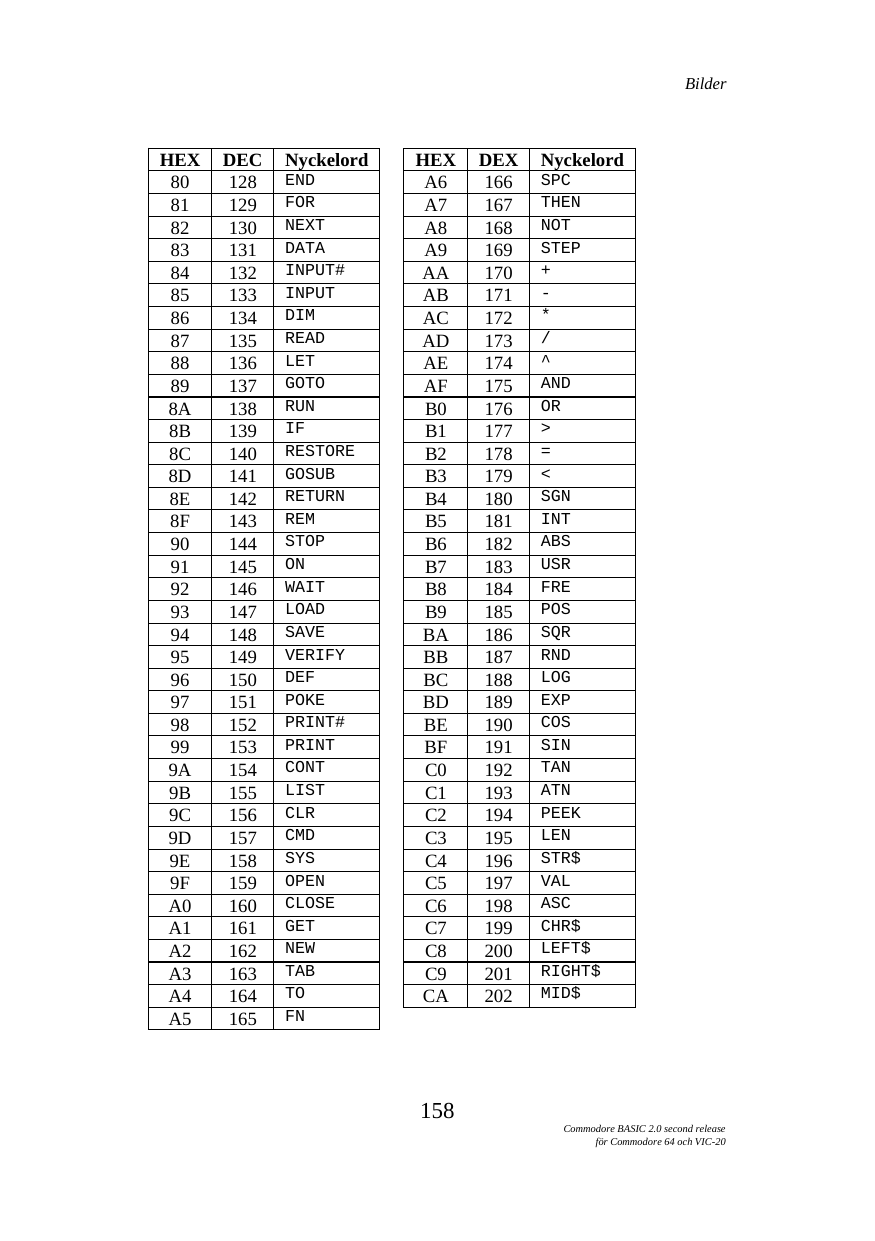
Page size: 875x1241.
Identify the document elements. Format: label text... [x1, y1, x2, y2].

table_cell 164 [212, 985, 273, 1007]
table_cell [380, 216, 403, 238]
table_cell WAIT [274, 578, 379, 600]
table_cell 130 [212, 217, 273, 238]
table_cell RIGHT$ [530, 963, 635, 984]
table_cell 141 [212, 465, 273, 487]
table_cell 87 [149, 330, 211, 351]
table_cell 168 [468, 217, 529, 238]
table_cell A0 [149, 895, 211, 916]
table_cell ASC [530, 895, 635, 916]
table_cell RETURN [274, 488, 379, 509]
table_cell A1 [149, 917, 211, 939]
table_cell 92 [149, 578, 211, 600]
table_cell 201 [468, 963, 529, 984]
table_cell [380, 238, 403, 261]
table_cell 162 [212, 940, 273, 961]
table_cell 153 [212, 736, 273, 758]
table_cell POKE [274, 691, 379, 713]
table_cell [380, 193, 403, 216]
table_cell A6 [404, 171, 467, 193]
table_cell BA [404, 624, 467, 645]
table_cell 88 [149, 352, 211, 374]
table_cell ATN [530, 782, 635, 803]
table_cell [380, 713, 403, 735]
table_cell A5 [149, 1008, 211, 1029]
table_cell 163 [212, 963, 273, 984]
table_cell 135 [212, 330, 273, 351]
table_cell IF [274, 420, 379, 442]
table_cell STR$ [530, 850, 635, 871]
table_cell 182 [468, 533, 529, 554]
table_cell 89 [149, 375, 211, 396]
table_cell 159 [212, 872, 273, 894]
table_cell 147 [212, 601, 273, 622]
table_header HEX [149, 149, 211, 170]
table_cell B8 [404, 578, 467, 600]
table_cell 137 [212, 375, 273, 396]
table_cell 186 [468, 624, 529, 645]
table_cell 169 [468, 239, 529, 261]
table_cell CONT [274, 759, 379, 781]
table_cell 175 [468, 375, 529, 396]
table_cell [380, 939, 403, 961]
table_cell 136 [212, 352, 273, 374]
table_cell A3 [149, 963, 211, 984]
table_cell [380, 668, 403, 690]
table_cell C5 [404, 872, 467, 894]
table_cell ^ [530, 352, 635, 374]
table_cell SGN [530, 488, 635, 509]
table_cell LOG [530, 669, 635, 690]
table_cell TAB [274, 963, 379, 984]
table_cell END [274, 171, 379, 193]
table_cell 187 [468, 646, 529, 668]
table_cell OPEN [274, 872, 379, 894]
table_cell 146 [212, 578, 273, 600]
table_cell FRE [530, 578, 635, 600]
table_cell BD [404, 691, 467, 713]
table_header Nyckelord [530, 149, 635, 170]
table_cell AD [404, 330, 467, 351]
table_cell CLOSE [274, 895, 379, 916]
table_cell [380, 623, 403, 645]
table_cell 151 [212, 691, 273, 713]
table_cell [380, 758, 403, 781]
table_cell THEN [530, 194, 635, 216]
table_cell A7 [404, 194, 467, 216]
table_cell [380, 374, 403, 396]
table_cell [380, 961, 403, 984]
table_cell INPUT [274, 284, 379, 306]
table_cell 84 [149, 262, 211, 283]
table_cell BF [404, 736, 467, 758]
table_cell 154 [212, 759, 273, 781]
table_cell 191 [468, 736, 529, 758]
table_cell [380, 329, 403, 351]
table_cell [380, 487, 403, 509]
table_cell B6 [404, 533, 467, 554]
table_cell 8C [149, 443, 211, 464]
table_cell 155 [212, 782, 273, 803]
table_cell [380, 509, 403, 532]
table_cell 180 [468, 488, 529, 509]
table_cell B5 [404, 510, 467, 532]
table_cell REM [274, 510, 379, 532]
table_cell FN [274, 1008, 379, 1029]
table_cell [404, 1008, 467, 1029]
table_header HEX [404, 149, 467, 170]
table_cell 177 [468, 420, 529, 442]
table_cell GOSUB [274, 465, 379, 487]
table_cell 132 [212, 262, 273, 283]
table_cell 178 [468, 443, 529, 464]
table_cell AA [404, 262, 467, 283]
table_cell TO [274, 985, 379, 1007]
table_cell C7 [404, 917, 467, 939]
table_cell SYS [274, 850, 379, 871]
table_cell 9D [149, 827, 211, 848]
table_cell CMD [274, 827, 379, 848]
table_cell AND [530, 375, 635, 396]
table_cell = [530, 443, 635, 464]
table_cell + [530, 262, 635, 283]
table_cell [380, 577, 403, 600]
table_cell 8F [149, 510, 211, 532]
table_cell B7 [404, 556, 467, 577]
table_cell [380, 351, 403, 374]
table_cell BE [404, 714, 467, 735]
table_cell B9 [404, 601, 467, 622]
table_cell COS [530, 714, 635, 735]
table_cell 129 [212, 194, 273, 216]
table_cell 85 [149, 284, 211, 306]
table_cell PEEK [530, 804, 635, 826]
table_cell 152 [212, 714, 273, 735]
table_cell 82 [149, 217, 211, 238]
table_cell 99 [149, 736, 211, 758]
table_cell [380, 849, 403, 871]
table_cell [380, 894, 403, 916]
table_cell 86 [149, 307, 211, 328]
table_cell / [530, 330, 635, 351]
table_cell 190 [468, 714, 529, 735]
table_cell 185 [468, 601, 529, 622]
table_cell [380, 916, 403, 939]
table_cell [380, 984, 403, 1007]
table_cell 179 [468, 465, 529, 487]
table_cell 8D [149, 465, 211, 487]
table_cell PRINT [274, 736, 379, 758]
table_cell 181 [468, 510, 529, 532]
table_cell 188 [468, 669, 529, 690]
table_cell 176 [468, 398, 529, 419]
table_cell SPC [530, 171, 635, 193]
table_cell [380, 600, 403, 622]
table_cell [380, 283, 403, 306]
table_cell VAL [530, 872, 635, 894]
table_cell 98 [149, 714, 211, 735]
table_cell 149 [212, 646, 273, 668]
table_cell PRINT# [274, 714, 379, 735]
table_cell 134 [212, 307, 273, 328]
table_cell 172 [468, 307, 529, 328]
table_cell 183 [468, 556, 529, 577]
table_cell B0 [404, 398, 467, 419]
table_cell OR [530, 398, 635, 419]
table_cell 128 [212, 171, 273, 193]
table_cell 145 [212, 556, 273, 577]
table_cell 166 [468, 171, 529, 193]
table_cell 167 [468, 194, 529, 216]
table_cell 139 [212, 420, 273, 442]
table_cell [380, 442, 403, 464]
table_cell 161 [212, 917, 273, 939]
table_cell 198 [468, 895, 529, 916]
table_cell RUN [274, 398, 379, 419]
table_cell 9B [149, 782, 211, 803]
table_cell 131 [212, 239, 273, 261]
table_cell CLR [274, 804, 379, 826]
table_cell 189 [468, 691, 529, 713]
table_cell 90 [149, 533, 211, 554]
table_cell 9A [149, 759, 211, 781]
table_cell 142 [212, 488, 273, 509]
table_cell READ [274, 330, 379, 351]
table_cell 157 [212, 827, 273, 848]
table_cell [380, 645, 403, 668]
table_cell A2 [149, 940, 211, 961]
table_cell DIM [274, 307, 379, 328]
table_cell 174 [468, 352, 529, 374]
table_cell 193 [468, 782, 529, 803]
table_cell C0 [404, 759, 467, 781]
table_cell [380, 735, 403, 758]
table_cell [380, 419, 403, 442]
table_cell 197 [468, 872, 529, 894]
table_cell NEXT [274, 217, 379, 238]
table_cell 94 [149, 624, 211, 645]
table_cell 150 [212, 669, 273, 690]
table_cell 196 [468, 850, 529, 871]
table_cell [380, 690, 403, 713]
table_cell B1 [404, 420, 467, 442]
table_cell B3 [404, 465, 467, 487]
table_cell C9 [404, 963, 467, 984]
table_cell 9C [149, 804, 211, 826]
table_cell INT [530, 510, 635, 532]
table_cell DATA [274, 239, 379, 261]
table_cell AC [404, 307, 467, 328]
table_cell 140 [212, 443, 273, 464]
table_cell 171 [468, 284, 529, 306]
table_cell C4 [404, 850, 467, 871]
table_cell [380, 803, 403, 826]
table_cell C3 [404, 827, 467, 848]
table_cell [380, 871, 403, 894]
table_cell NOT [530, 217, 635, 238]
table_cell BC [404, 669, 467, 690]
table_cell 9F [149, 872, 211, 894]
table_header DEX [468, 149, 529, 170]
table_cell 93 [149, 601, 211, 622]
table_cell 95 [149, 646, 211, 668]
table_cell 194 [468, 804, 529, 826]
table_cell 8B [149, 420, 211, 442]
table_cell AE [404, 352, 467, 374]
table_header DEC [212, 149, 273, 170]
table_cell 184 [468, 578, 529, 600]
table_cell GOTO [274, 375, 379, 396]
table_cell [467, 1008, 529, 1029]
table_cell LET [274, 352, 379, 374]
table_cell * [530, 307, 635, 328]
table_cell [380, 464, 403, 487]
table_cell 8A [149, 398, 211, 419]
table_cell > [530, 420, 635, 442]
table_cell 200 [468, 940, 529, 961]
table_cell 192 [468, 759, 529, 781]
table_cell LEN [530, 827, 635, 848]
table_header Nyckelord [274, 149, 379, 170]
table_cell FOR [274, 194, 379, 216]
table_cell [380, 826, 403, 848]
table_cell [380, 555, 403, 577]
table_cell B4 [404, 488, 467, 509]
table_cell [380, 306, 403, 328]
table_cell 143 [212, 510, 273, 532]
table_cell C8 [404, 940, 467, 961]
table_cell DEF [274, 669, 379, 690]
table_cell AB [404, 284, 467, 306]
table_cell 138 [212, 398, 273, 419]
table_cell RESTORE [274, 443, 379, 464]
table_cell INPUT# [274, 262, 379, 283]
table_cell C1 [404, 782, 467, 803]
table_cell 83 [149, 239, 211, 261]
table_cell 148 [212, 624, 273, 645]
table_cell ON [274, 556, 379, 577]
table_cell 160 [212, 895, 273, 916]
table_cell 91 [149, 556, 211, 577]
table_cell TAN [530, 759, 635, 781]
table_cell 97 [149, 691, 211, 713]
table_cell [380, 396, 403, 419]
table_cell GET [274, 917, 379, 939]
table_cell 156 [212, 804, 273, 826]
table_cell - [530, 284, 635, 306]
table_cell 202 [468, 985, 529, 1007]
table_cell A9 [404, 239, 467, 261]
table_cell EXP [530, 691, 635, 713]
table_cell ABS [530, 533, 635, 554]
table_cell BB [404, 646, 467, 668]
table_cell LEFT$ [530, 940, 635, 961]
table_cell B2 [404, 443, 467, 464]
table_cell [380, 1007, 404, 1029]
table_cell [380, 261, 403, 283]
table_cell SIN [530, 736, 635, 758]
table_cell A4 [149, 985, 211, 1007]
table_cell RND [530, 646, 635, 668]
table_cell [380, 532, 403, 554]
table_cell A8 [404, 217, 467, 238]
table_cell 165 [212, 1008, 273, 1029]
table_cell LIST [274, 782, 379, 803]
table_cell 158 [212, 850, 273, 871]
table_cell STOP [274, 533, 379, 554]
table_cell 195 [468, 827, 529, 848]
table_cell LOAD [274, 601, 379, 622]
table_cell [529, 1008, 635, 1029]
table_cell VERIFY [274, 646, 379, 668]
table_cell NEW [274, 940, 379, 961]
table_cell 9E [149, 850, 211, 871]
table_cell 199 [468, 917, 529, 939]
table_cell CA [404, 985, 467, 1007]
table_cell 96 [149, 669, 211, 690]
table_cell 80 [149, 171, 211, 193]
table_cell 133 [212, 284, 273, 306]
table_cell SAVE [274, 624, 379, 645]
table_cell POS [530, 601, 635, 622]
table_cell SQR [530, 624, 635, 645]
table_cell USR [530, 556, 635, 577]
table_cell 81 [149, 194, 211, 216]
table_header [380, 148, 403, 170]
table_cell MID$ [530, 985, 635, 1007]
table_cell [380, 781, 403, 803]
table_cell [380, 170, 403, 193]
table_cell C2 [404, 804, 467, 826]
table_cell 8E [149, 488, 211, 509]
table_cell CHR$ [530, 917, 635, 939]
table_cell C6 [404, 895, 467, 916]
table_cell < [530, 465, 635, 487]
table_cell 173 [468, 330, 529, 351]
table_cell AF [404, 375, 467, 396]
table_cell 170 [468, 262, 529, 283]
table_cell STEP [530, 239, 635, 261]
table_cell 144 [212, 533, 273, 554]
